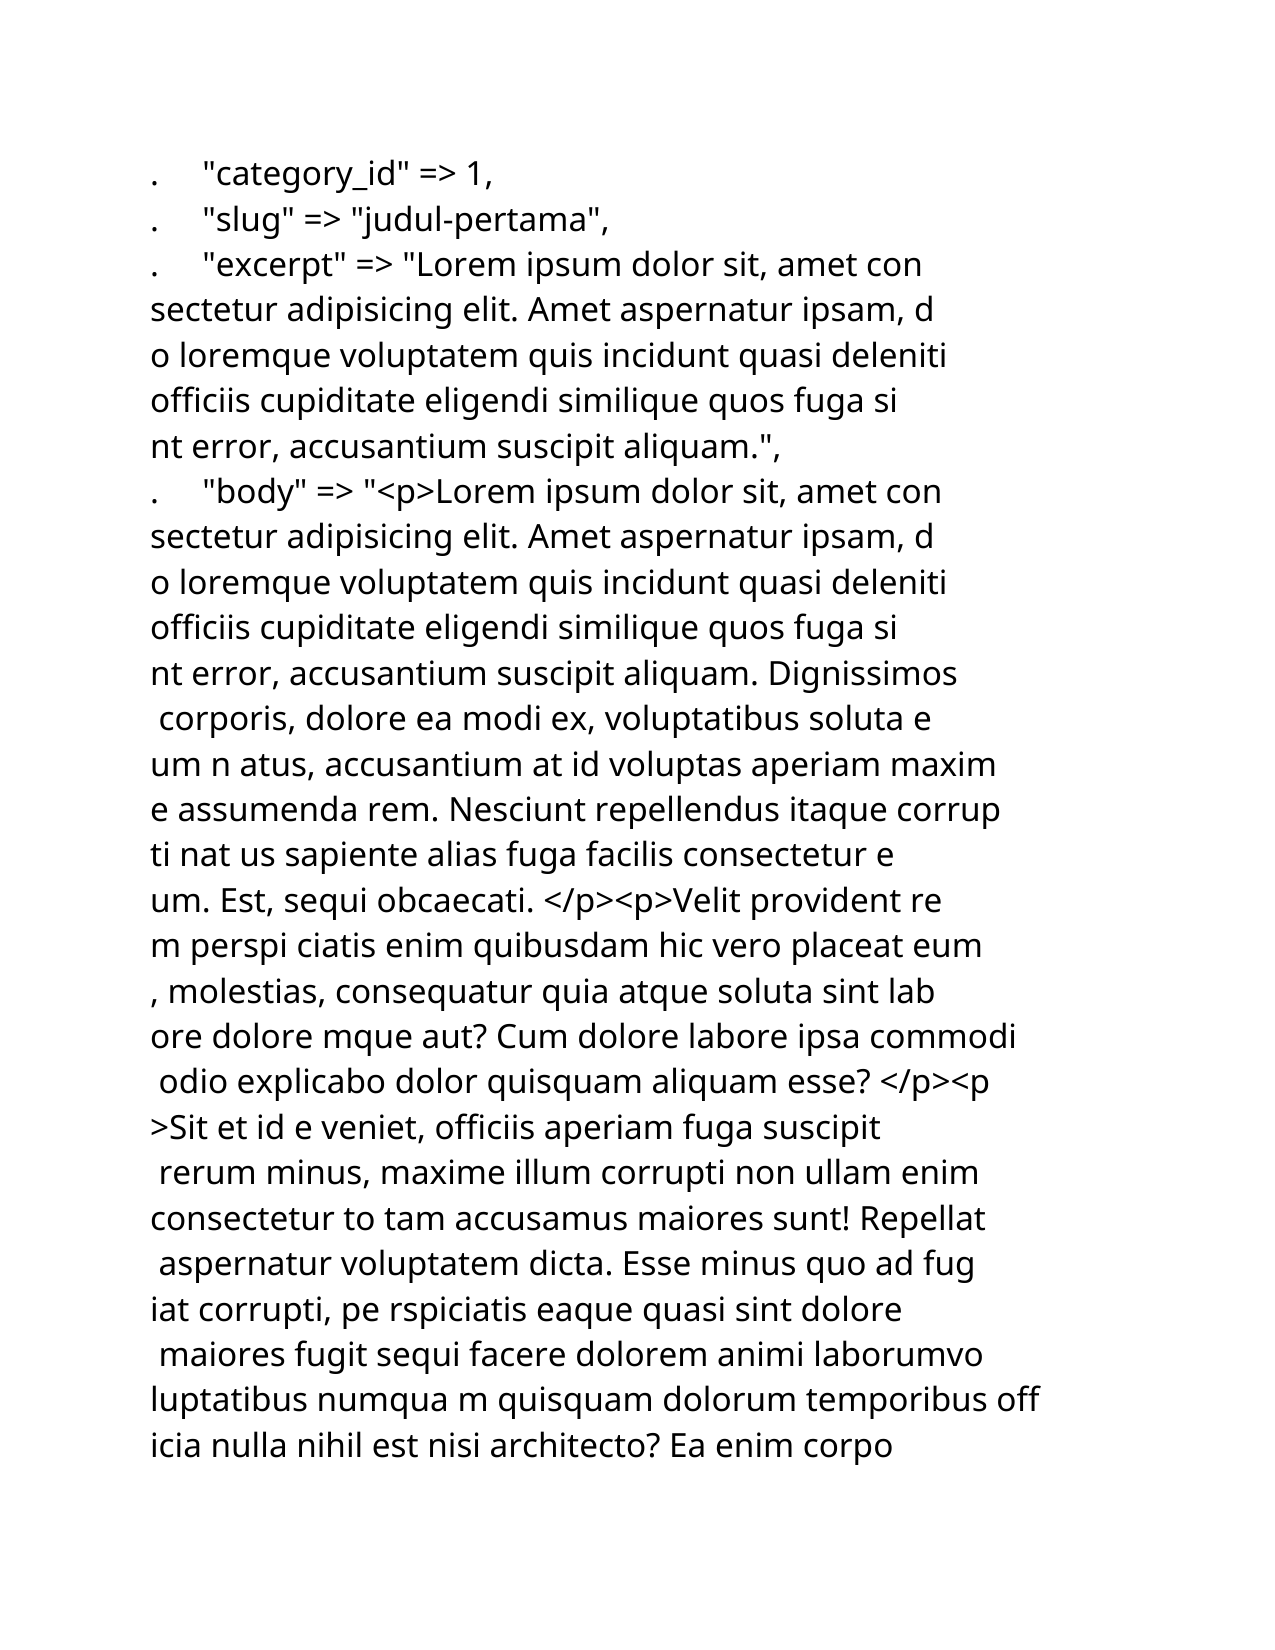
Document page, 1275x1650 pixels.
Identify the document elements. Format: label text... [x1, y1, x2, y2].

text , molestias, consequatur quia atque soluta sint lab [150, 967, 1125, 1013]
text maiores fugit sequi facere dolorem animi laborumvo [150, 1331, 1125, 1376]
text . "slug" => "judul-pertama", [150, 195, 1125, 241]
text officiis cupiditate eligendi similique quos fuga si [150, 604, 1125, 649]
text ore dolore mque aut? Cum dolore labore ipsa commodi [150, 1013, 1125, 1058]
text e assumenda rem. Nesciunt repellendus itaque corrup [150, 786, 1125, 831]
text icia nulla nihil est nisi architecto? Ea enim corpo [150, 1422, 1125, 1467]
text iat corrupti, pe rspiciatis eaque quasi sint dolore [150, 1285, 1125, 1331]
text . "category_id" => 1, [150, 150, 1125, 195]
text nt error, accusantium suscipit aliquam.", [150, 422, 1125, 468]
text o loremque voluptatem quis incidunt quasi deleniti [150, 332, 1125, 377]
text sectetur adipisicing elit. Amet aspernatur ipsam, d [150, 286, 1125, 332]
text odio explicabo dolor quisquam aliquam esse? </p><p [150, 1058, 1125, 1104]
text um. Est, sequi obcaecati. </p><p>Velit provident re [150, 877, 1125, 922]
text rerum minus, maxime illum corrupti non ullam enim [150, 1149, 1125, 1194]
text officiis cupiditate eligendi similique quos fuga si [150, 377, 1125, 422]
text >Sit et id e veniet, officiis aperiam fuga suscipit [150, 1104, 1125, 1149]
text luptatibus numqua m quisquam dolorum temporibus off [150, 1376, 1125, 1422]
text . "excerpt" => "Lorem ipsum dolor sit, amet con [150, 241, 1125, 286]
text corporis, dolore ea modi ex, voluptatibus soluta e [150, 695, 1125, 740]
text aspernatur voluptatem dicta. Esse minus quo ad fug [150, 1240, 1125, 1285]
text um n atus, accusantium at id voluptas aperiam maxim [150, 740, 1125, 786]
text consectetur to tam accusamus maiores sunt! Repellat [150, 1194, 1125, 1240]
text ti nat us sapiente alias fuga facilis consectetur e [150, 831, 1125, 877]
text nt error, accusantium suscipit aliquam. Dignissimos [150, 649, 1125, 695]
text sectetur adipisicing elit. Amet aspernatur ipsam, d [150, 513, 1125, 559]
text . "body" => "<p>Lorem ipsum dolor sit, amet con [150, 468, 1125, 513]
text m perspi ciatis enim quibusdam hic vero placeat eum [150, 922, 1125, 967]
text o loremque voluptatem quis incidunt quasi deleniti [150, 559, 1125, 604]
